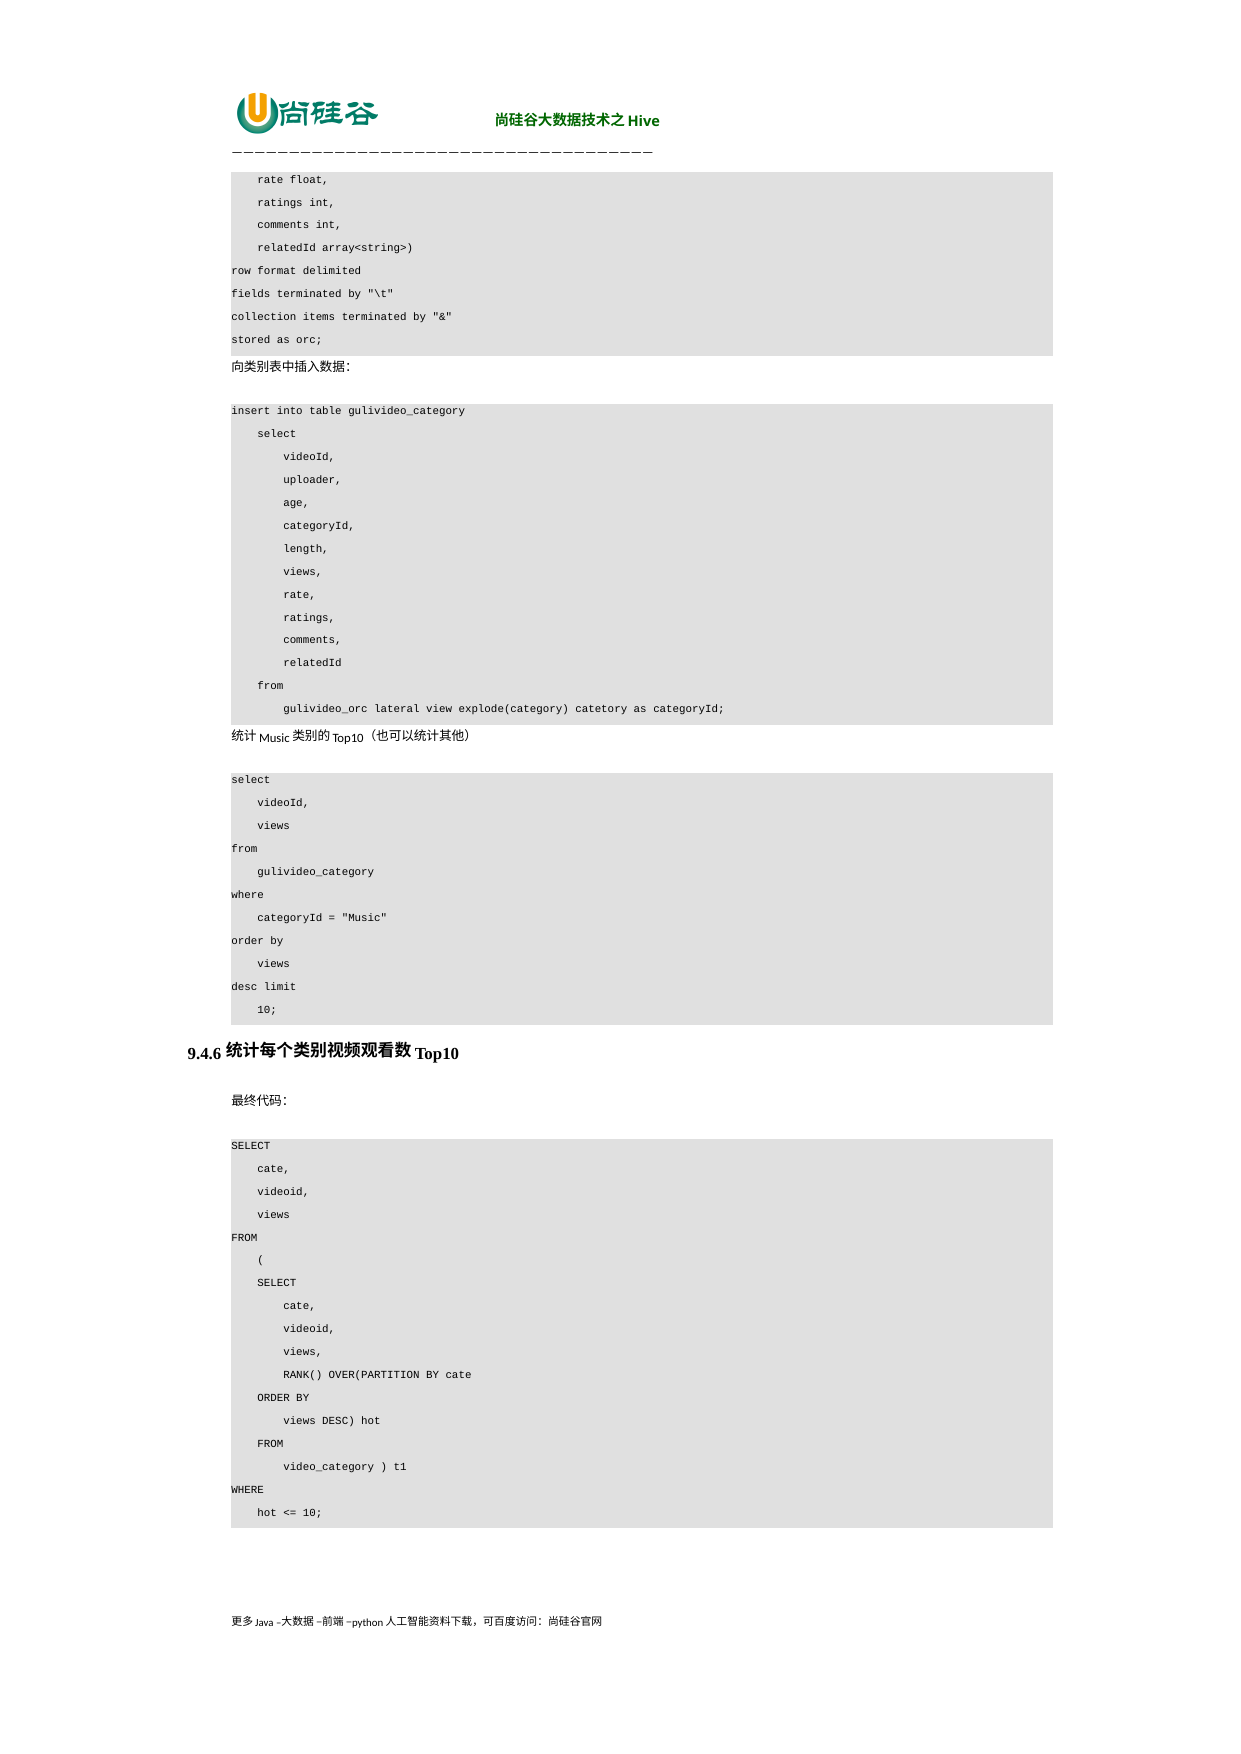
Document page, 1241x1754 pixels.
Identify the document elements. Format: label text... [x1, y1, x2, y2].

text FROM [231, 1437, 1053, 1459]
text order by [231, 934, 1053, 957]
text stored as orc; [231, 333, 1053, 356]
text relatedId [231, 656, 1053, 679]
text rate float, [231, 172, 1053, 195]
text SELECT [231, 1139, 1053, 1162]
text desc limit [231, 979, 1053, 1002]
text ratings, [231, 610, 1053, 633]
text video_category ) t1 [231, 1459, 1053, 1482]
text videoId, [231, 450, 1053, 473]
text RANK() OVER(PARTITION BY cate [231, 1368, 1053, 1391]
text from [231, 679, 1053, 702]
text videoid, [231, 1322, 1053, 1345]
text views, [231, 564, 1053, 587]
text age, [231, 496, 1053, 519]
text comments, [231, 633, 1053, 656]
text cate, [231, 1162, 1053, 1184]
text 10; [231, 1002, 1053, 1025]
picture [231, 88, 382, 138]
text videoid, [231, 1184, 1053, 1207]
text SELECT [231, 1276, 1053, 1299]
text ( [231, 1253, 1053, 1276]
text categoryId = "Music" [231, 911, 1053, 934]
text 最终代码： [187, 1090, 1053, 1123]
text views [231, 1207, 1053, 1230]
text select [231, 427, 1053, 450]
text relatedId array<string>) [231, 241, 1053, 264]
text gulivideo_orc lateral view explode(category) catetory as categoryId; [231, 702, 1053, 725]
text FROM [231, 1230, 1053, 1253]
text 向类别表中插入数据： [187, 356, 1053, 388]
text views [231, 819, 1053, 842]
text comments int, [231, 218, 1053, 241]
text row format delimited [231, 264, 1053, 287]
text views DESC) hot [231, 1414, 1053, 1437]
text from [231, 842, 1053, 865]
text insert into table gulivideo_category [231, 404, 1053, 427]
text uploader, [231, 473, 1053, 496]
text 统计Music类别的Top10（也可以统计其他） [187, 725, 1053, 757]
text select [231, 773, 1053, 796]
subtitle 9.4.6 统计每个类别视频观看数Top10 [187, 1025, 1053, 1090]
text WHERE [231, 1482, 1053, 1505]
text categoryId, [231, 519, 1053, 542]
text where [231, 888, 1053, 911]
text hot <= 10; [231, 1505, 1053, 1528]
text collection items terminated by "&" [231, 310, 1053, 333]
text ratings int, [231, 195, 1053, 218]
text fields terminated by "\t" [231, 287, 1053, 310]
text cate, [231, 1299, 1053, 1322]
text videoId, [231, 796, 1053, 819]
text gulivideo_category [231, 865, 1053, 888]
text views, [231, 1345, 1053, 1368]
text views [231, 957, 1053, 979]
text ORDER BY [231, 1391, 1053, 1414]
text rate, [231, 587, 1053, 610]
text length, [231, 542, 1053, 564]
